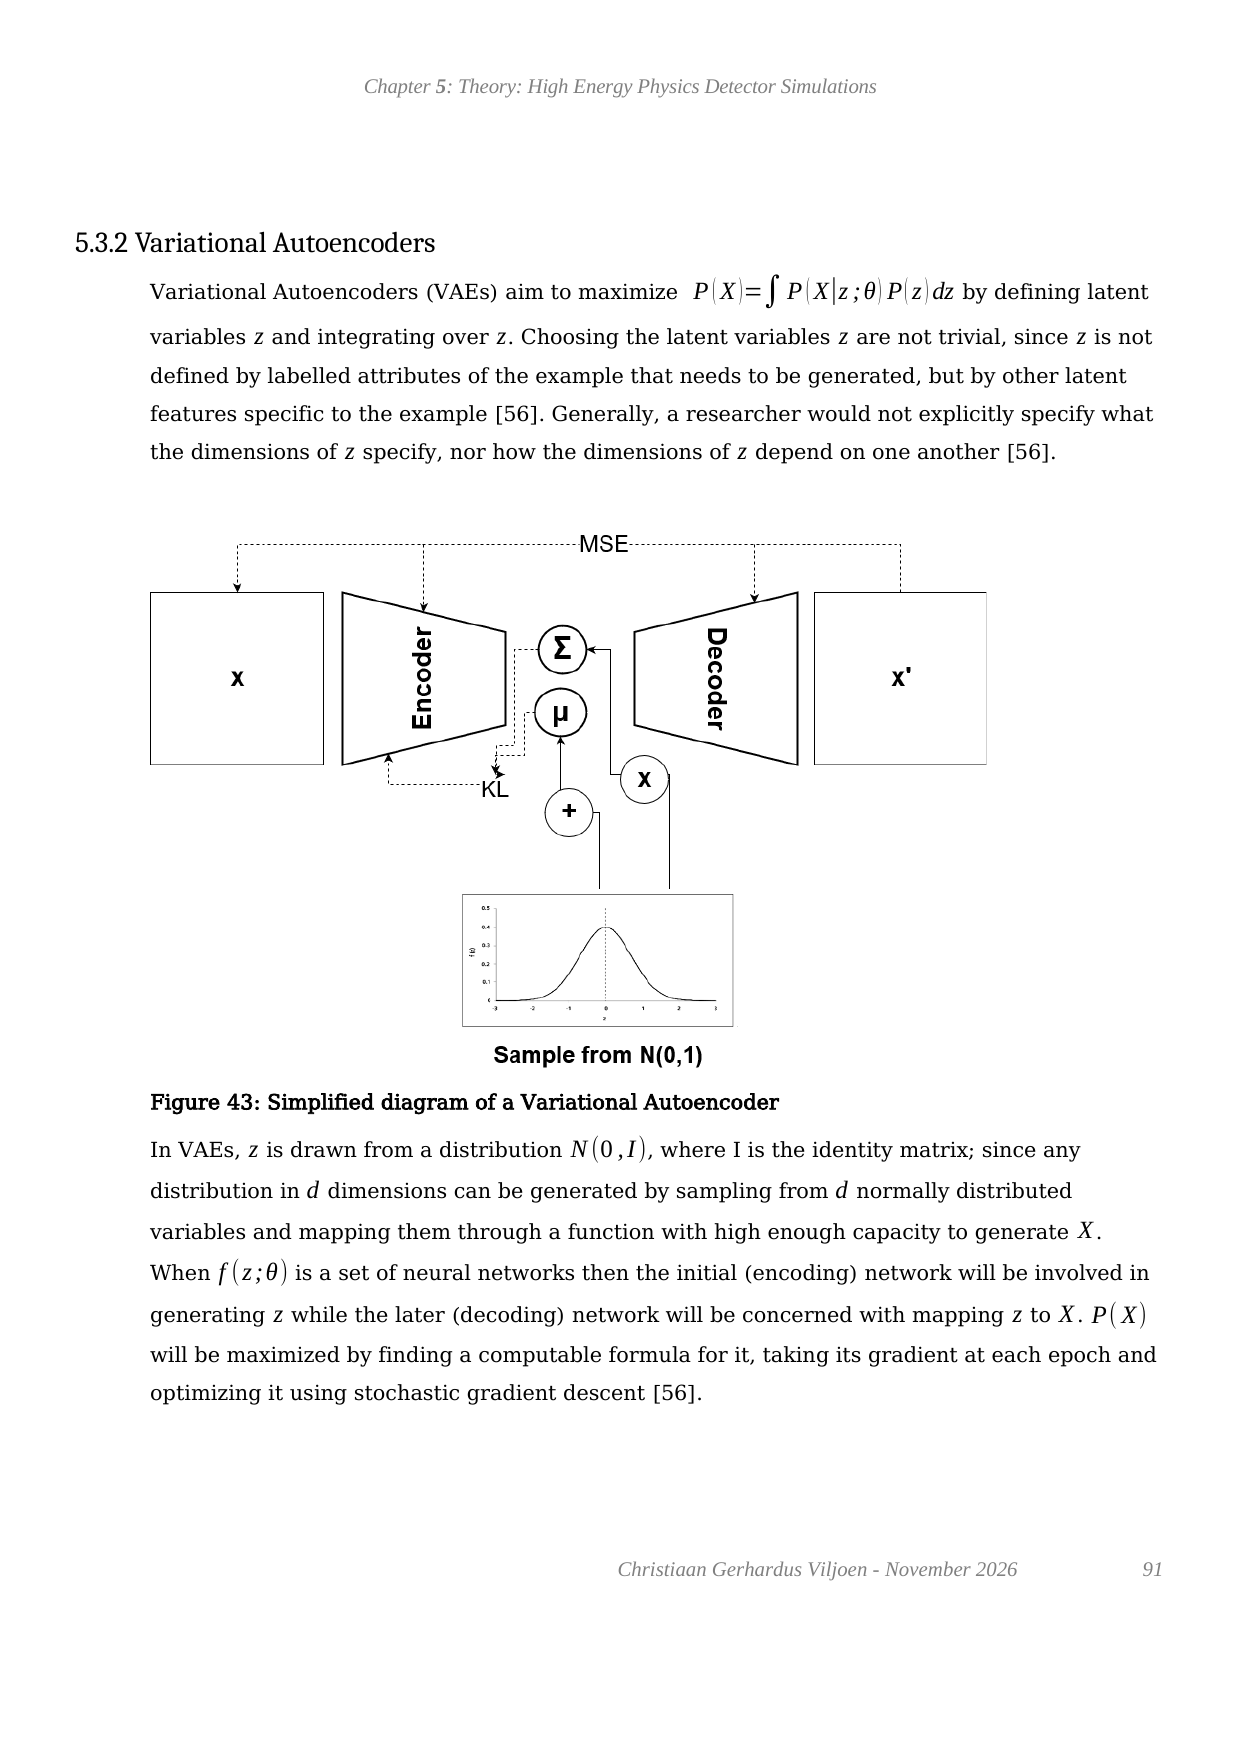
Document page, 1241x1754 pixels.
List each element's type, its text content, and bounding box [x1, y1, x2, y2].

text Variational Autoencoders (VAEs) aim to maximize by defining latent variables and integrating over . Choosing the latent variables are not trivial, since is not defined by labelled attributes of the example that needs to be generated, but by other latent features specific to the example . Generally, a researcher would not explicitly specify what the dimensions of specify, nor how the dimensions of depend on one another . [150, 273, 1165, 465]
text In VAEs, is drawn from a distribution , where I is the identity matrix; since any distribution in dimensions can be generated by sampling from normally distributed variables and mapping them through a function with high enough capacity to generate . When is a set of neural networks then the initial (encoding) network will be involved in generating while the later (decoding) network will be concerned with mapping to . will be maximized by finding a computable formula for it, taking its gradient at each epoch and optimizing it using stochastic gradient descent . [150, 1134, 1165, 1405]
subtitle Variational Autoencoders [75, 227, 1165, 260]
picture [150, 532, 987, 1068]
